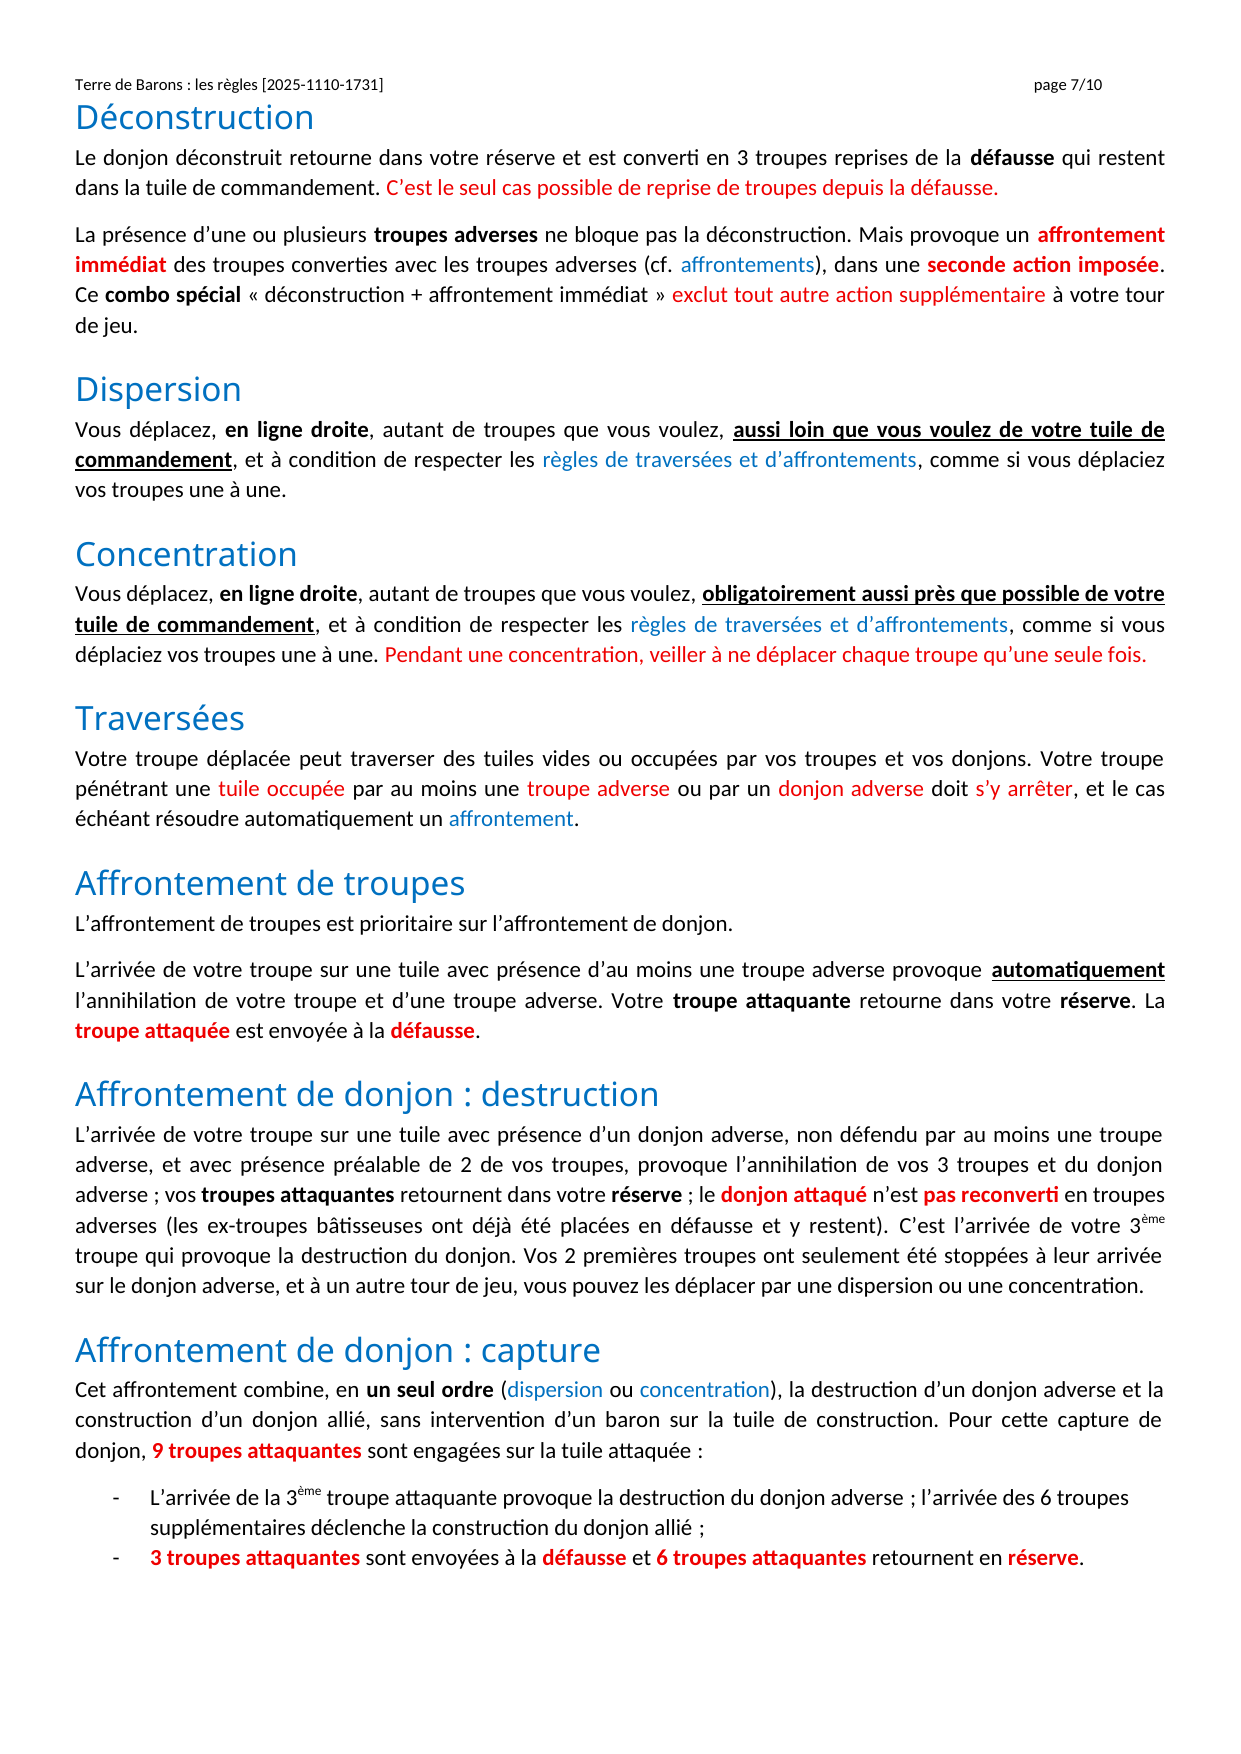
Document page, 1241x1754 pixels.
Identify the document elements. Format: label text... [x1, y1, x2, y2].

subtitle Affrontement de donjon : capture [75, 1326, 1165, 1372]
text Cet affrontement combine, en un seul ordre (dispersion ou concentration), la destruction d’un donjon adverse et la construction d’un donjon allié, sans intervention d’un baron sur la tuile de construction. Pour cette capture de donjon, 9 troupes attaquantes sont engagées sur la tuile attaquée : [75, 1375, 1165, 1464]
list 3 troupes attaquantes sont envoyées à la défausse et 6 troupes attaquantes retournent en réserve. [112, 1543, 1165, 1571]
text L’arrivée de votre troupe sur une tuile avec présence d’au moins une troupe adverse provoque automatiquement l’annihilation de votre troupe et d’une troupe adverse. Votre troupe attaquante retourne dans votre réserve. La troupe attaquée est envoyée à la défausse. [75, 956, 1165, 1044]
list L’arrivée de la 3ème troupe attaquante provoque la destruction du donjon adverse ; l’arrivée des 6 troupes supplémentaires déclenche la construction du donjon allié ; [112, 1483, 1165, 1541]
subtitle Traversées [75, 695, 1165, 741]
text Le donjon déconstruit retourne dans votre réserve et est converti en 3 troupes reprises de la défausse qui restent dans la tuile de commandement. C’est le seul cas possible de reprise de troupes depuis la défausse. [75, 143, 1165, 201]
subtitle Dispersion [75, 366, 1165, 411]
text L’arrivée de votre troupe sur une tuile avec présence d’un donjon adverse, non défendu par au moins une troupe adverse, et avec présence préalable de 2 de vos troupes, provoque l’annihilation de vos 3 troupes et du donjon adverse ; vos troupes attaquantes retournent dans votre réserve ; le donjon attaqué n’est pas reconverti en troupes adverses (les ex-troupes bâtisseuses ont déjà été placées en défausse et y restent). C’est l’arrivée de votre 3ème troupe qui provoque la destruction du donjon. Vos 2 premières troupes ont seulement été stoppées à leur arrivée sur le donjon adverse, et à un autre tour de jeu, vous pouvez les déplacer par une dispersion ou une concentration. [75, 1120, 1165, 1299]
text Vous déplacez, en ligne droite, autant de troupes que vous voulez, aussi loin que vous voulez de votre tuile de commandement, et à condition de respecter les règles de traversées et d’affrontements, comme si vous déplaciez vos troupes une à une. [75, 415, 1165, 503]
text L’affrontement de troupes est prioritaire sur l’affrontement de donjon. [75, 909, 1165, 937]
subtitle Affrontement de donjon : destruction [75, 1071, 1165, 1117]
subtitle Déconstruction [75, 94, 1165, 139]
text Vous déplacez, en ligne droite, autant de troupes que vous voulez, obligatoirement aussi près que possible de votre tuile de commandement, et à condition de respecter les règles de traversées et d’affrontements, comme si vous déplaciez vos troupes une à une. Pendant une concentration, veiller à ne déplacer chaque troupe qu’une seule fois. [75, 579, 1165, 668]
subtitle Concentration [75, 531, 1165, 576]
subtitle Affrontement de troupes [75, 860, 1165, 905]
text Votre troupe déplacée peut traverser des tuiles vides ou occupées par vos troupes et vos donjons. Votre troupe pénétrant une tuile occupée par au moins une troupe adverse ou par un donjon adverse doit s’y arrêter, et le cas échéant résoudre automatiquement un affrontement. [75, 744, 1165, 832]
text La présence d’une ou plusieurs troupes adverses ne bloque pas la déconstruction. Mais provoque un affrontement immédiat des troupes converties avec les troupes adverses (cf. affrontements), dans une seconde action imposée. Ce combo spécial « déconstruction + affrontement immédiat » exclut tout autre action supplémentaire à votre tour de jeu. [75, 220, 1165, 339]
